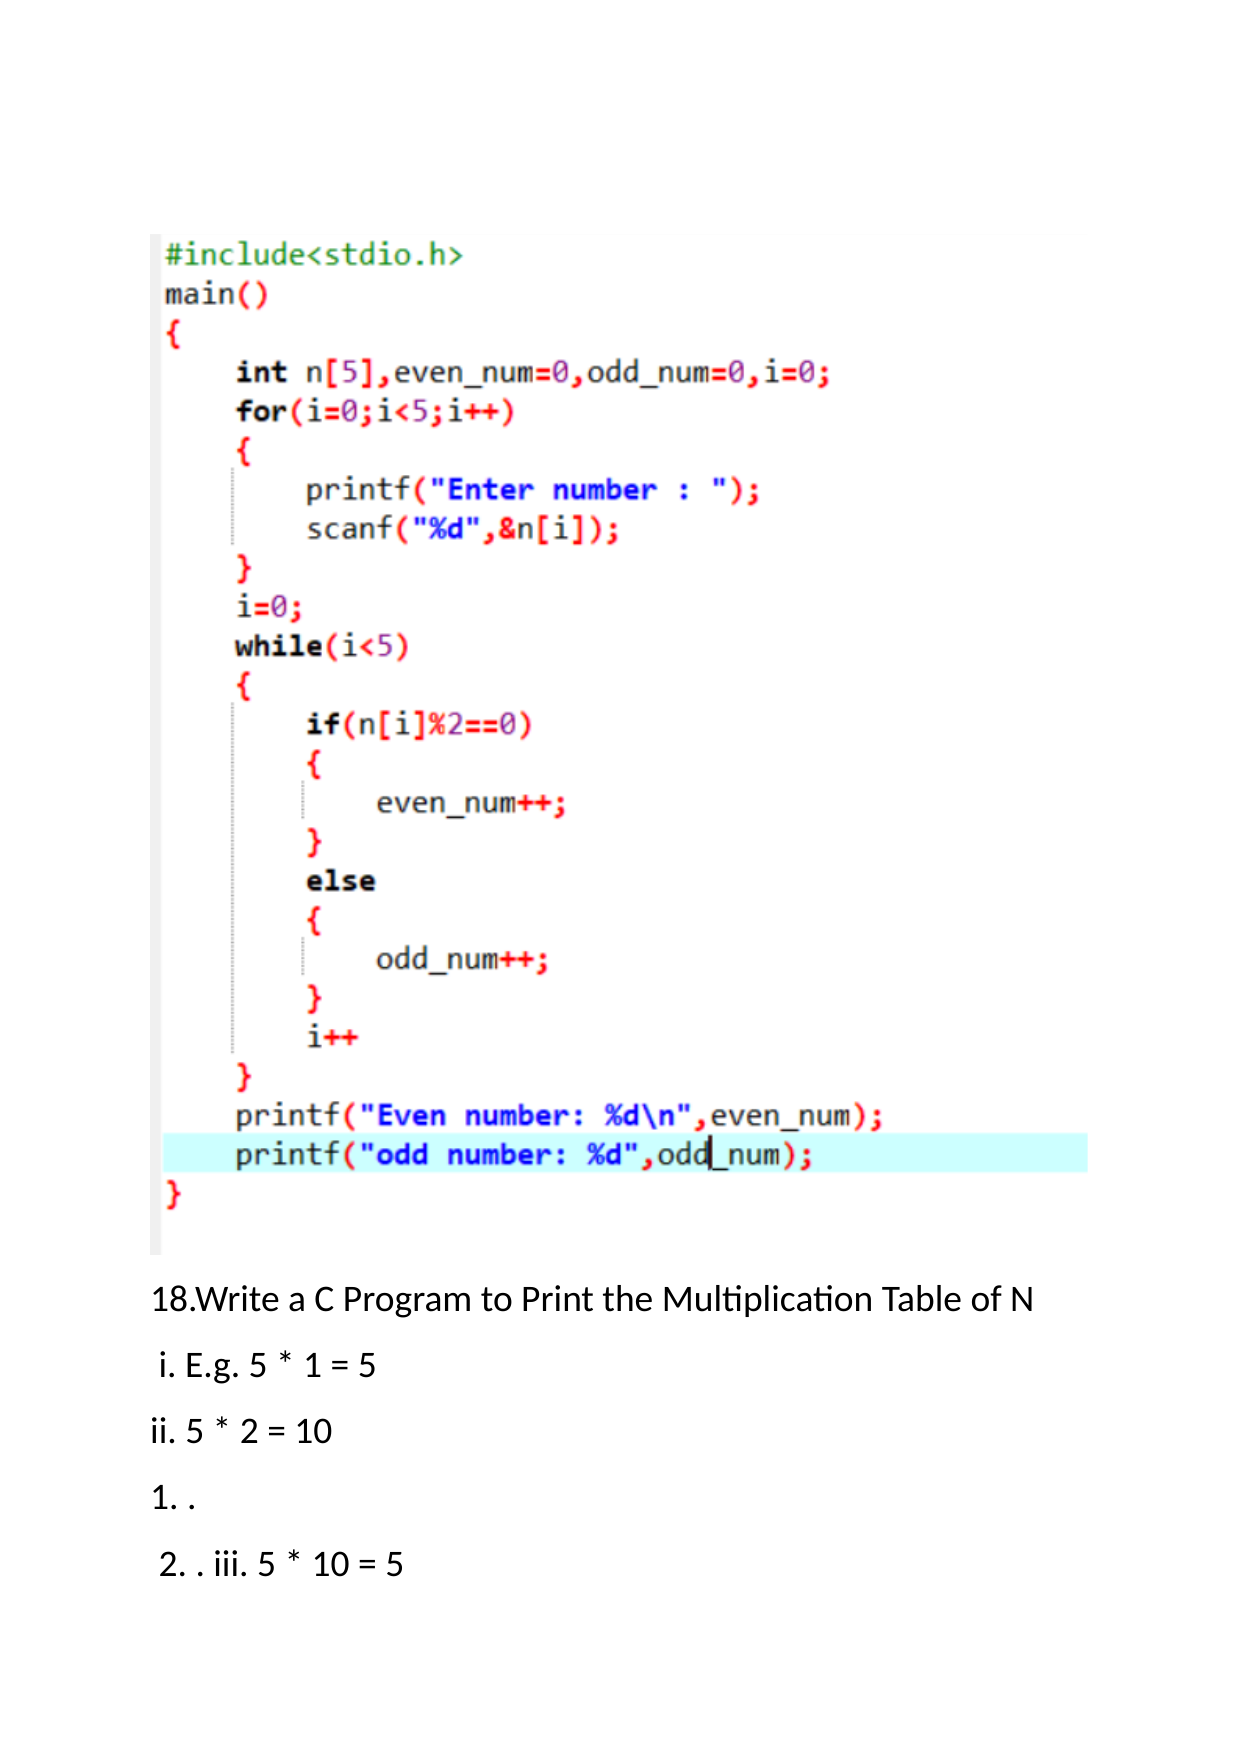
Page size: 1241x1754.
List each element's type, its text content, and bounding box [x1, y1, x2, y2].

text i. E.g. 5 * 1 = 5 [150, 1341, 1090, 1387]
text 1. . [150, 1473, 1090, 1519]
text ii. 5 * 2 = 10 [150, 1407, 1090, 1453]
text 18.Write a C Program to Print the Multiplication Table of N [150, 1275, 1090, 1321]
text 2. . iii. 5 * 10 = 5 [150, 1539, 1090, 1585]
picture [150, 234, 1088, 1255]
